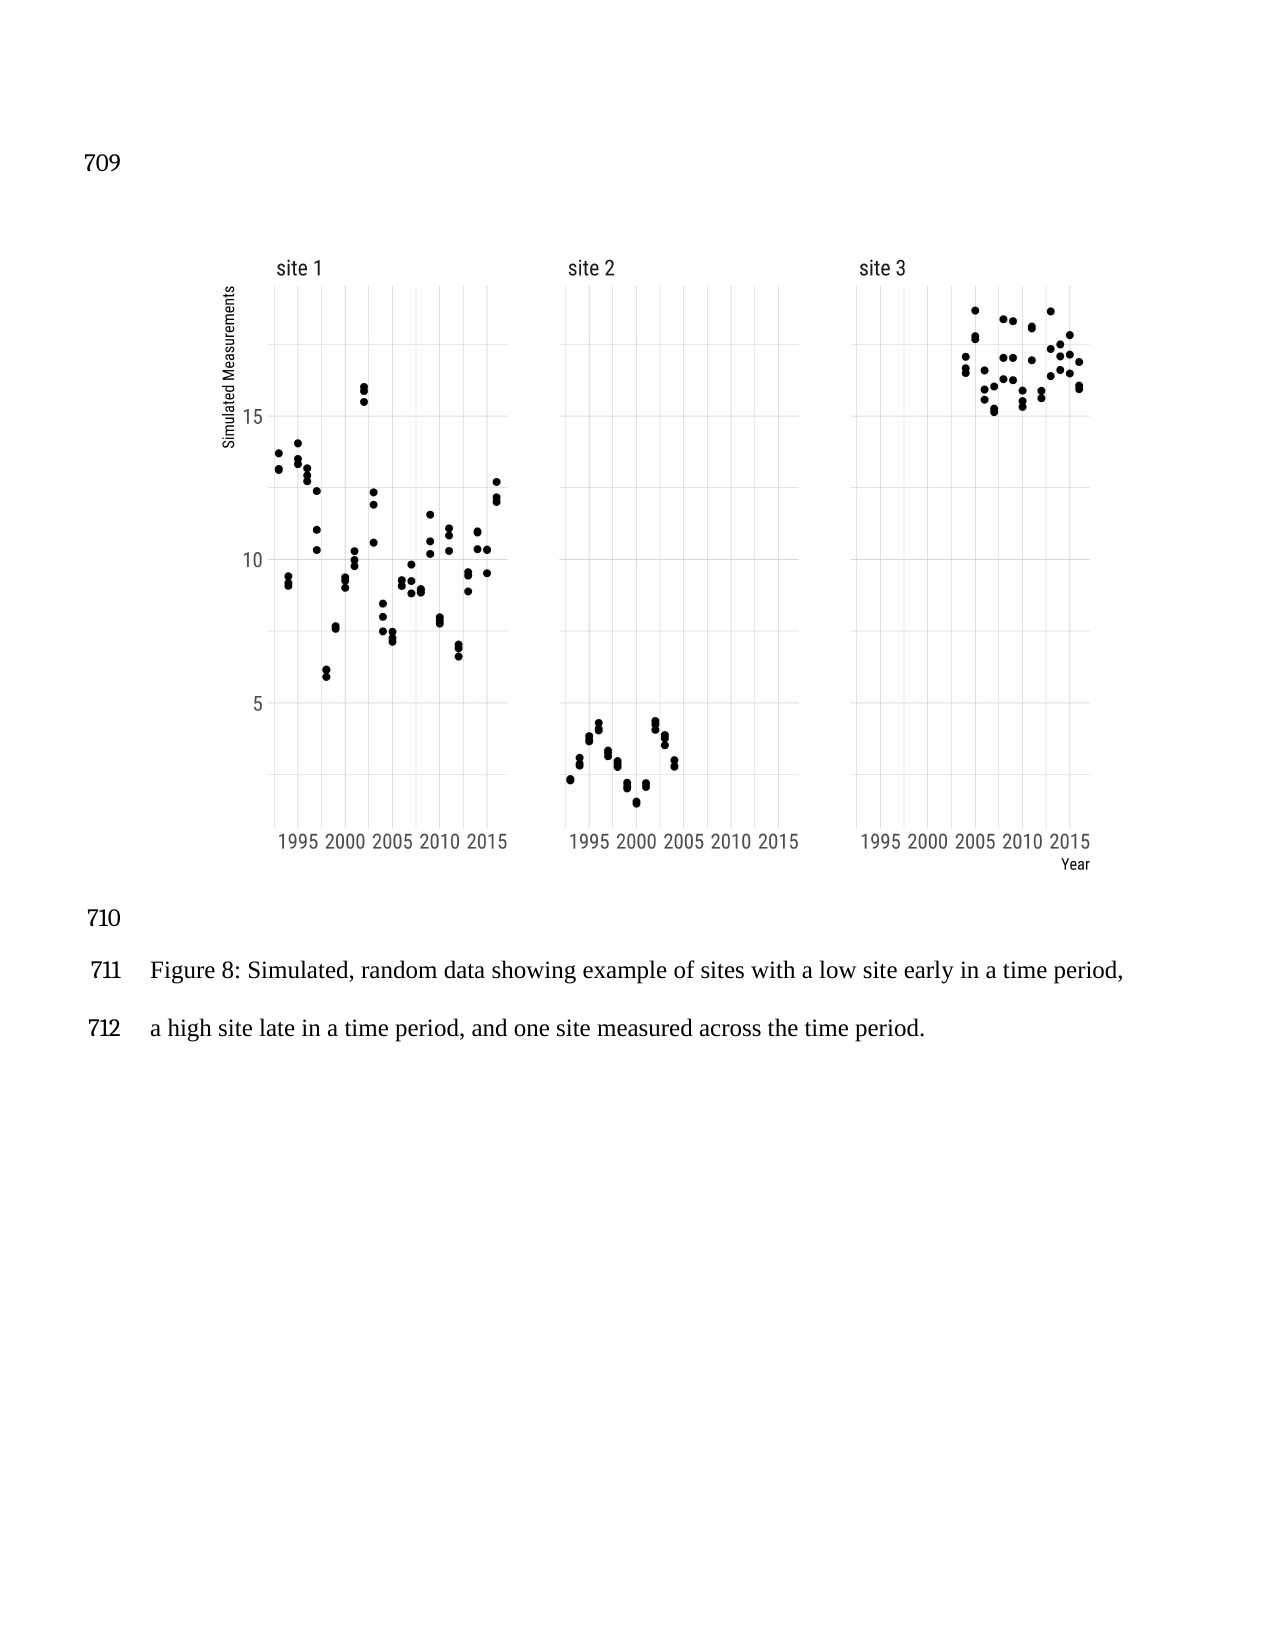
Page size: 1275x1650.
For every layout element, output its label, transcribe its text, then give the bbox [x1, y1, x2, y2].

picture [168, 195, 1144, 927]
